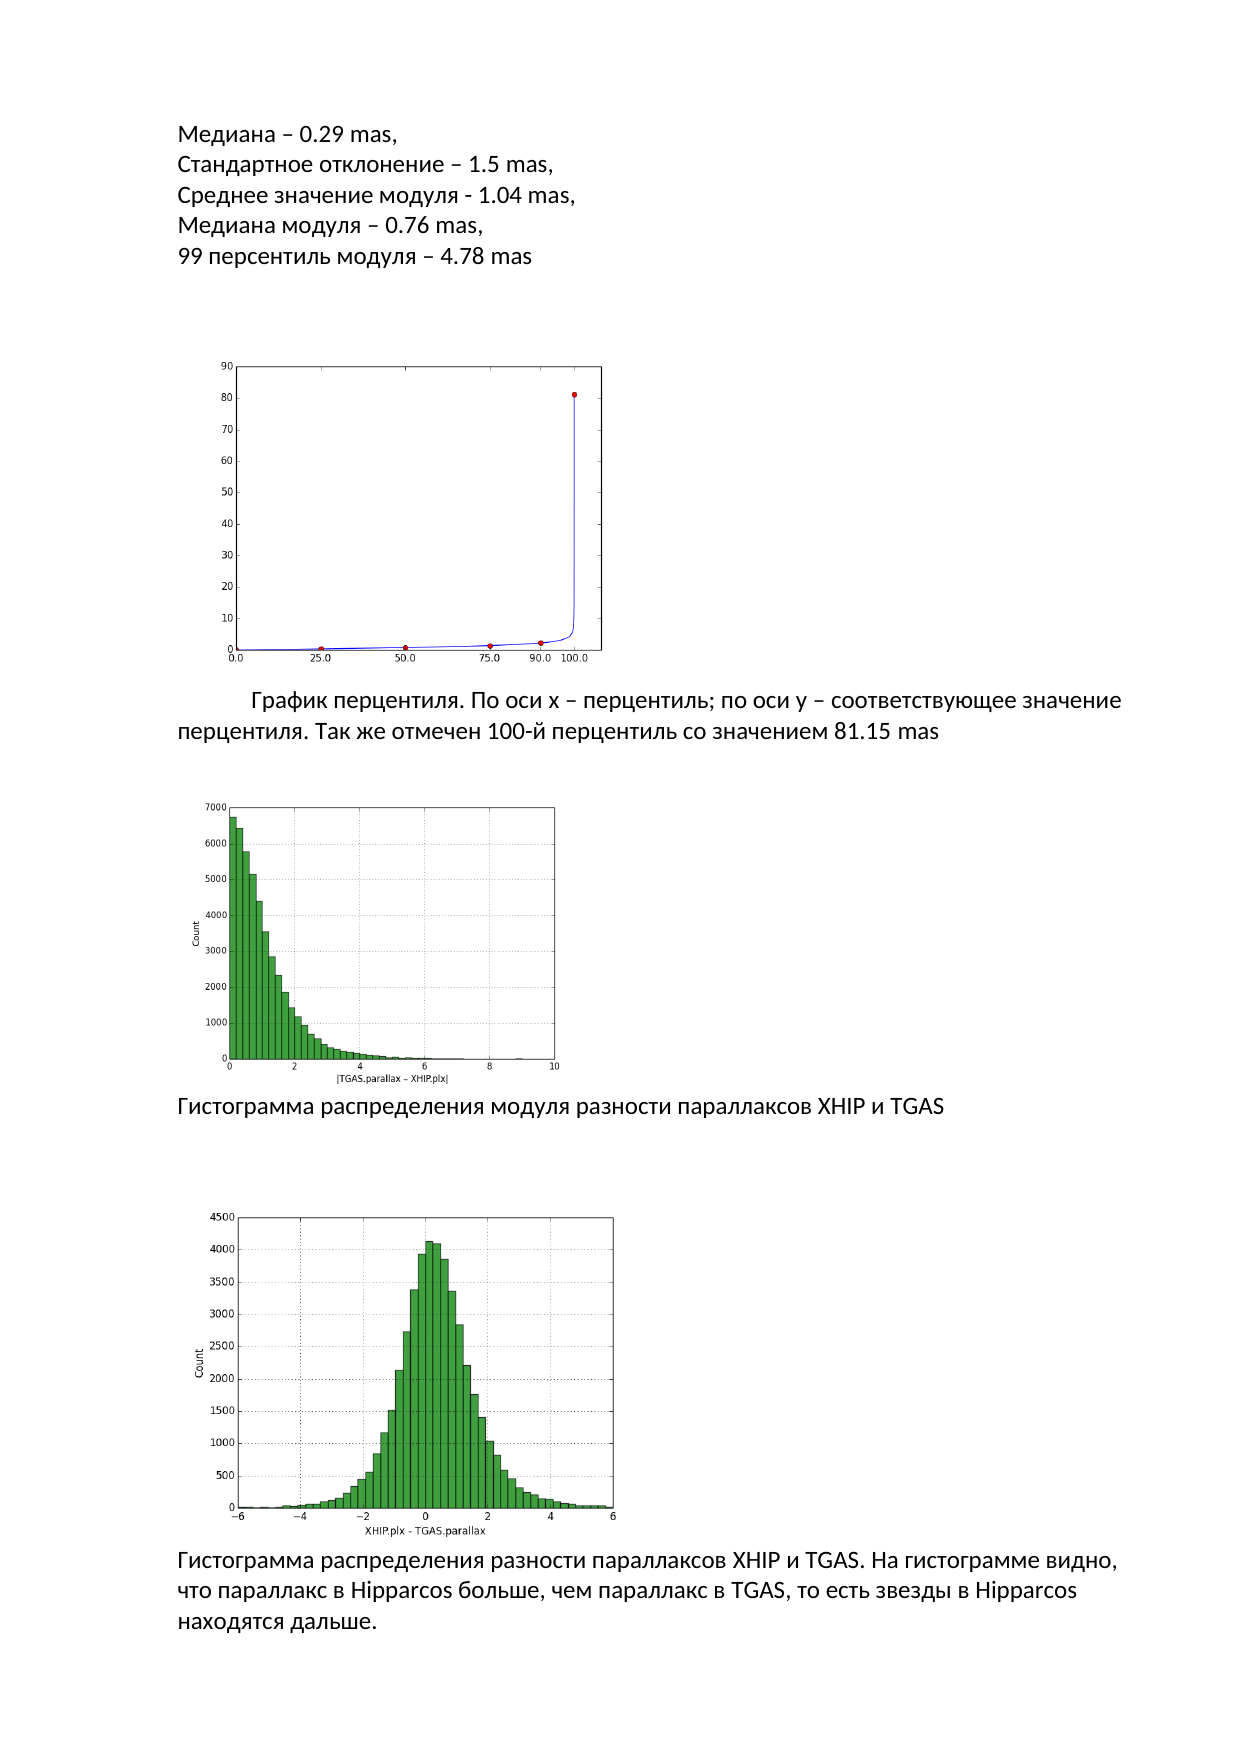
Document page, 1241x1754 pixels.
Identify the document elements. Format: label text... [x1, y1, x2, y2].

text Среднее значение модуля - 1.04 mas, [177, 179, 1152, 210]
picture [177, 331, 648, 685]
text Медиана модуля – 0.76 mas, [177, 210, 1152, 240]
picture [177, 1181, 661, 1544]
text График перцентиля. По оси x – перцентиль; по оси y – соответствующее значение перцентиля. Так же отмечен 100-й перцентиль со значением 81.15 mas [177, 685, 1152, 746]
text Медиана – 0.29 mas, [177, 118, 1152, 149]
picture [177, 776, 595, 1090]
text Гистограмма распределения разности параллаксов XHIP и TGAS. На гистограмме видно, что параллакс в Hipparcos больше, чем параллакс в TGAS, то есть звезды в Hipparcos находятся дальше. [177, 1544, 1152, 1636]
text Гистограмма распределения модуля разности параллаксов XHIP и TGAS [177, 1090, 1152, 1120]
text 99 персентиль модуля – 4.78 mas [177, 240, 1152, 271]
text Стандартное отклонение – 1.5 mas, [177, 149, 1152, 179]
